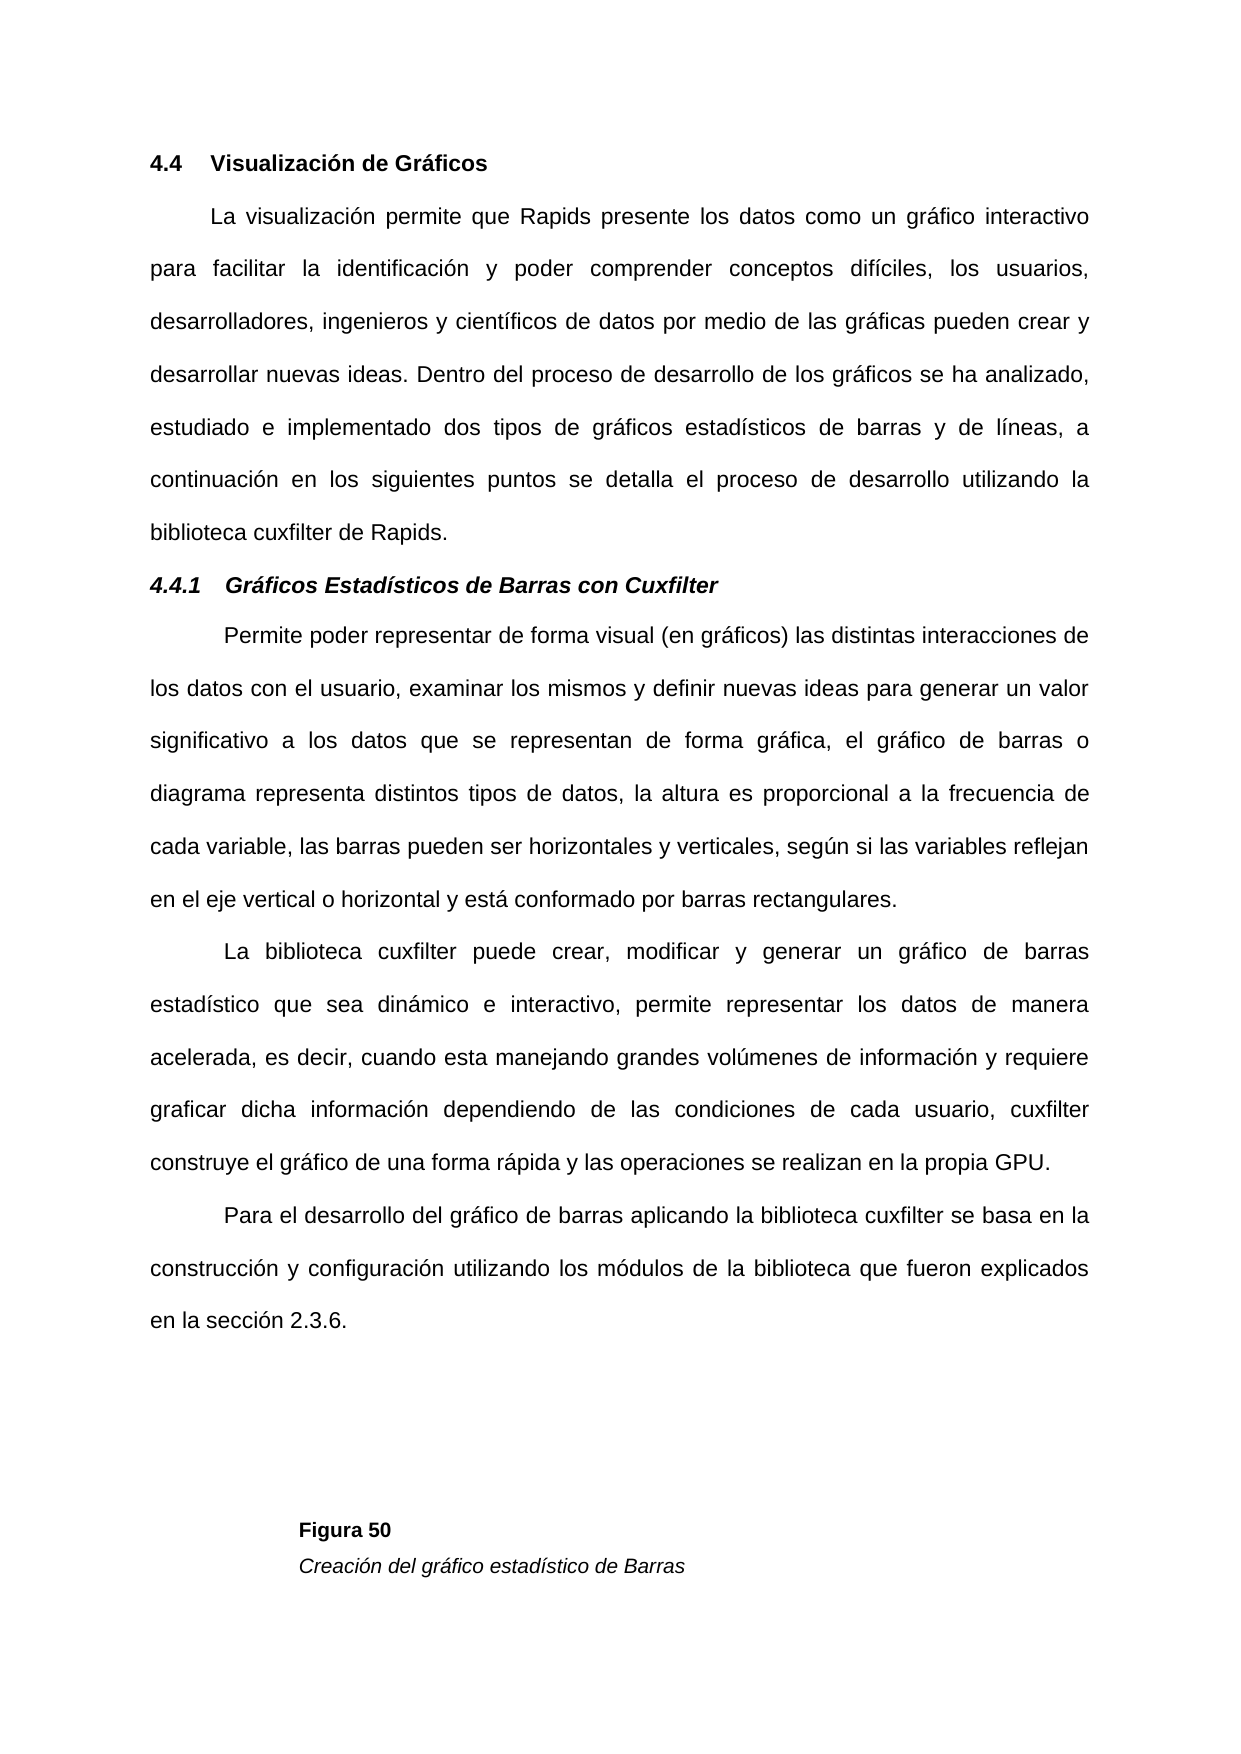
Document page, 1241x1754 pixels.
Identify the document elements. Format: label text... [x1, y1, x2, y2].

text Permite poder representar de forma visual (en gráficos) las distintas interacciones de los datos con el usuario, examinar los mismos y definir nuevas ideas para generar un valor significativo a los datos que se representan de forma gráfica, el gráfico de barras o diagrama representa distintos tipos de datos, la altura es proporcional a la frecuencia de cada variable, las barras pueden ser horizontales y verticales, según si las variables reflejan en el eje vertical o horizontal y está conformado por barras rectangulares. [150, 622, 1090, 912]
text La visualización permite que Rapids presente los datos como un gráfico interactivo para facilitar la identificación y poder comprender conceptos difíciles, los usuarios, desarrolladores, ingenieros y científicos de datos por medio de las gráficas pueden crear y desarrollar nuevas ideas. Dentro del proceso de desarrollo de los gráficos se ha analizado, estudiado e implementado dos tipos de gráficos estadísticos de barras y de líneas, a continuación en los siguientes puntos se detalla el proceso de desarrollo utilizando la biblioteca cuxfilter de Rapids. [150, 203, 1090, 545]
list Figura 50 [299, 1518, 925, 1542]
text Creación del gráfico estadístico de Barras [299, 1554, 1090, 1578]
text Para el desarrollo del gráfico de barras aplicando la biblioteca cuxfilter se basa en la construcción y configuración utilizando los módulos de la biblioteca que fueron explicados en la sección 2.3.6. [150, 1202, 1090, 1333]
text La biblioteca cuxfilter puede crear, modificar y generar un gráfico de barras estadístico que sea dinámico e interactivo, permite representar los datos de manera acelerada, es decir, cuando esta manejando grandes volúmenes de información y requiere graficar dicha información dependiendo de las condiciones de cada usuario, cuxfilter construye el gráfico de una forma rápida y las operaciones se realizan en la propia GPU. [150, 938, 1090, 1175]
subtitle Visualización de Gráficos [150, 150, 1090, 176]
subtitle Gráficos Estadísticos de Barras con Cuxfilter [150, 572, 1090, 598]
